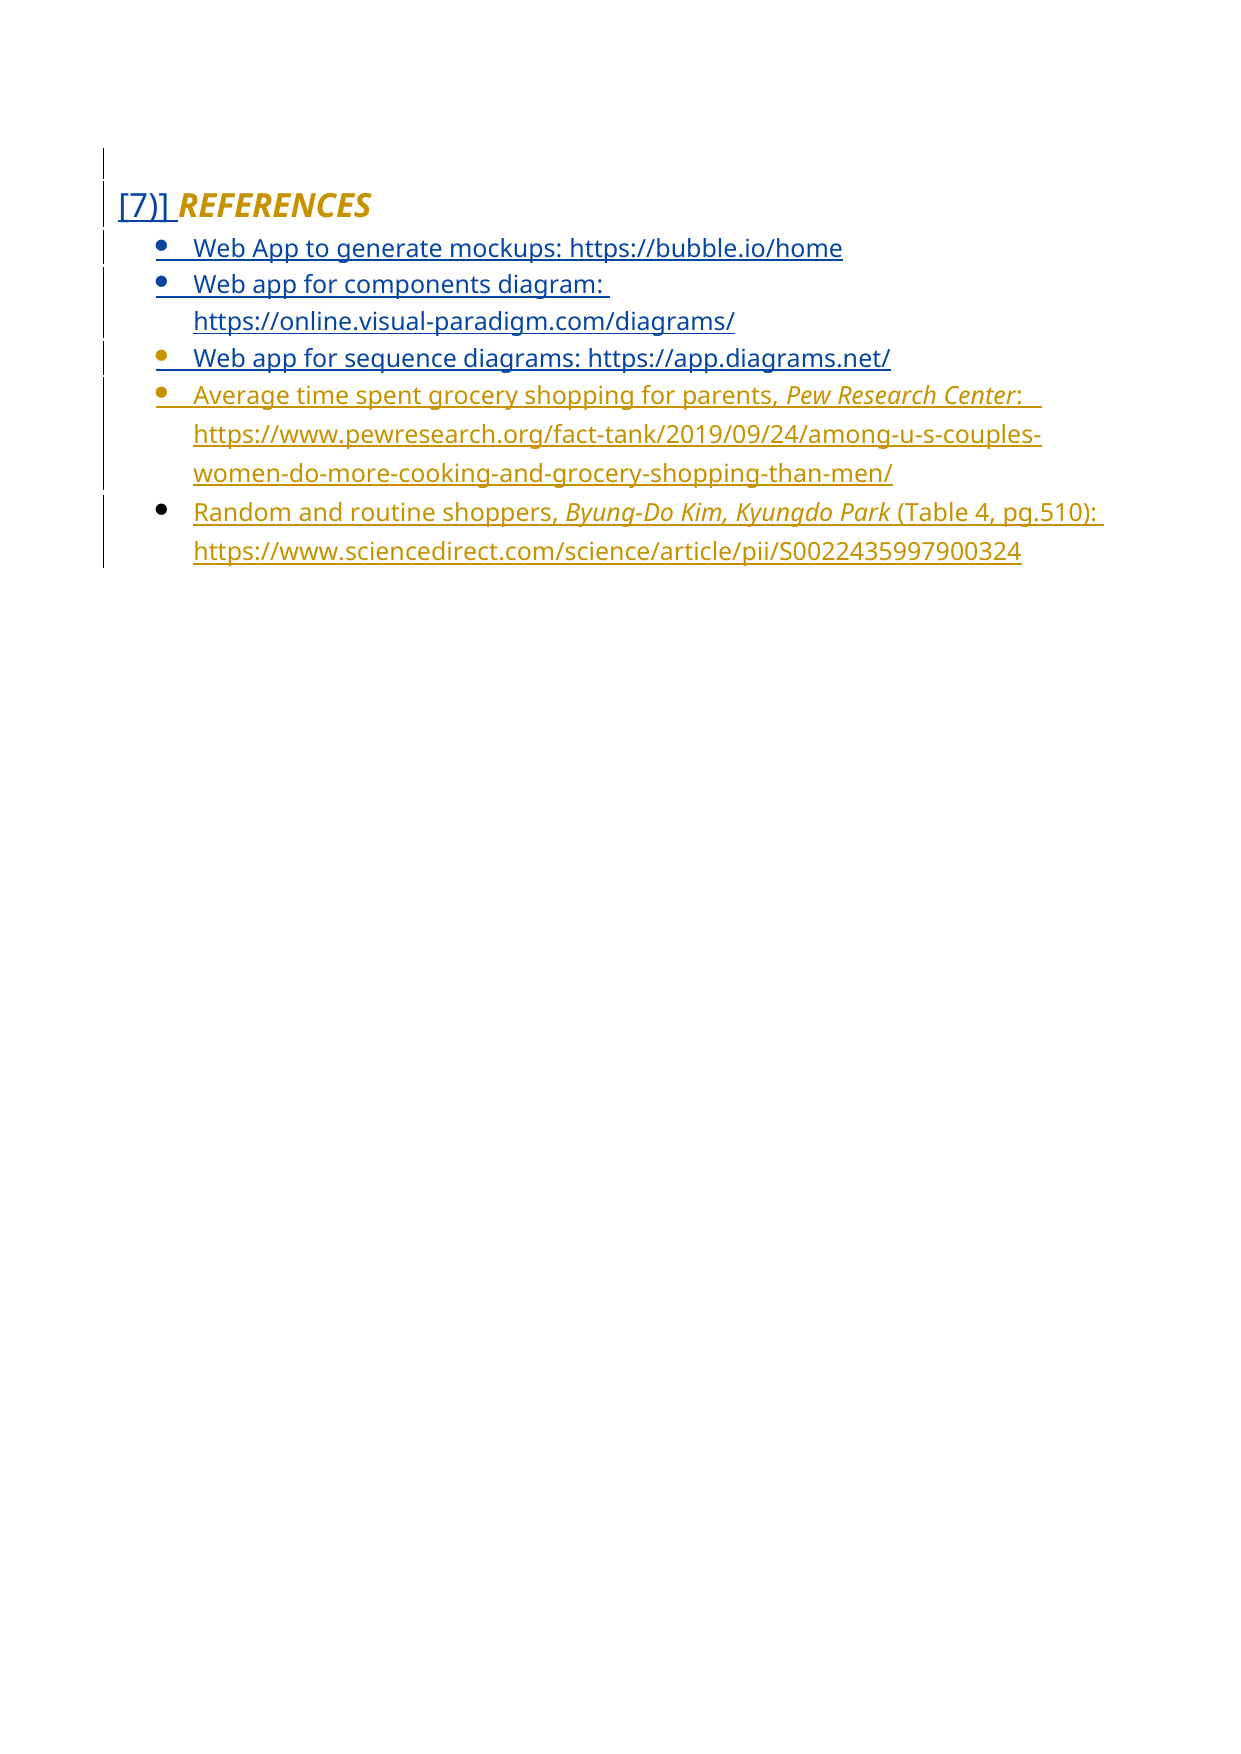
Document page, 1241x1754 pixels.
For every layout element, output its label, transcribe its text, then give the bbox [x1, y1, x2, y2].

list REFERENCES [118, 181, 1122, 227]
